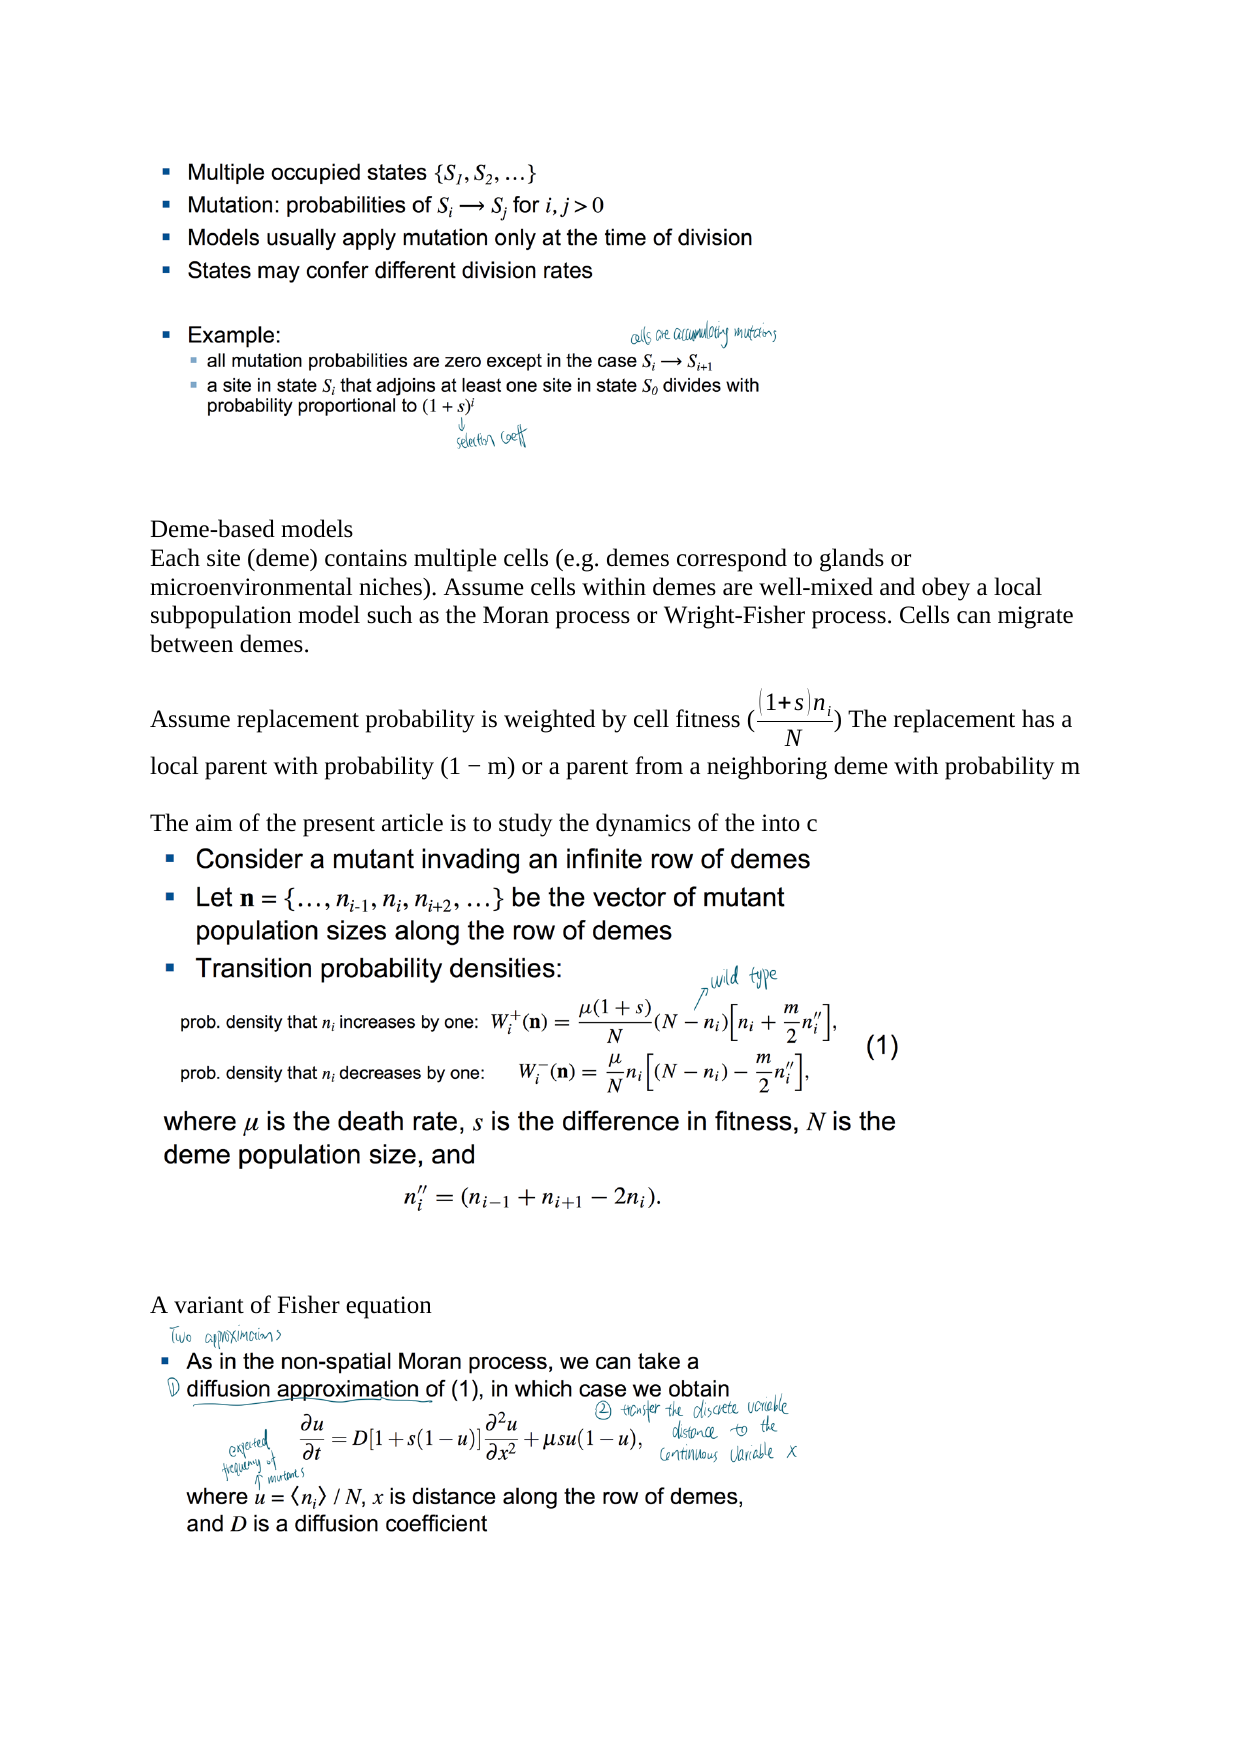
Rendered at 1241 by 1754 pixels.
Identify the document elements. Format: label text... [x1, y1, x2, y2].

text Each site (deme) contains multiple cells (e.g. demes correspond to glands or microenvironmental niches). Assume cells within demes are well-mixed and obey a local [150, 543, 1090, 600]
text subpopulation model such as the Moran process or Wright-Fisher process. Cells can migrate between demes. [150, 600, 1090, 658]
picture [150, 150, 789, 457]
text The aim of the present article is to study the dynamics of the into c [150, 808, 1090, 837]
text Assume replacement probability is weighted by cell fitness () The replacement has a local parent with probability (1 − m) or a parent from a neighboring deme with probability m [150, 687, 1090, 779]
text Deme-based models [150, 514, 1090, 543]
picture [150, 1319, 801, 1538]
text A variant of Fisher equation [150, 1290, 1090, 1319]
picture [150, 837, 915, 1233]
